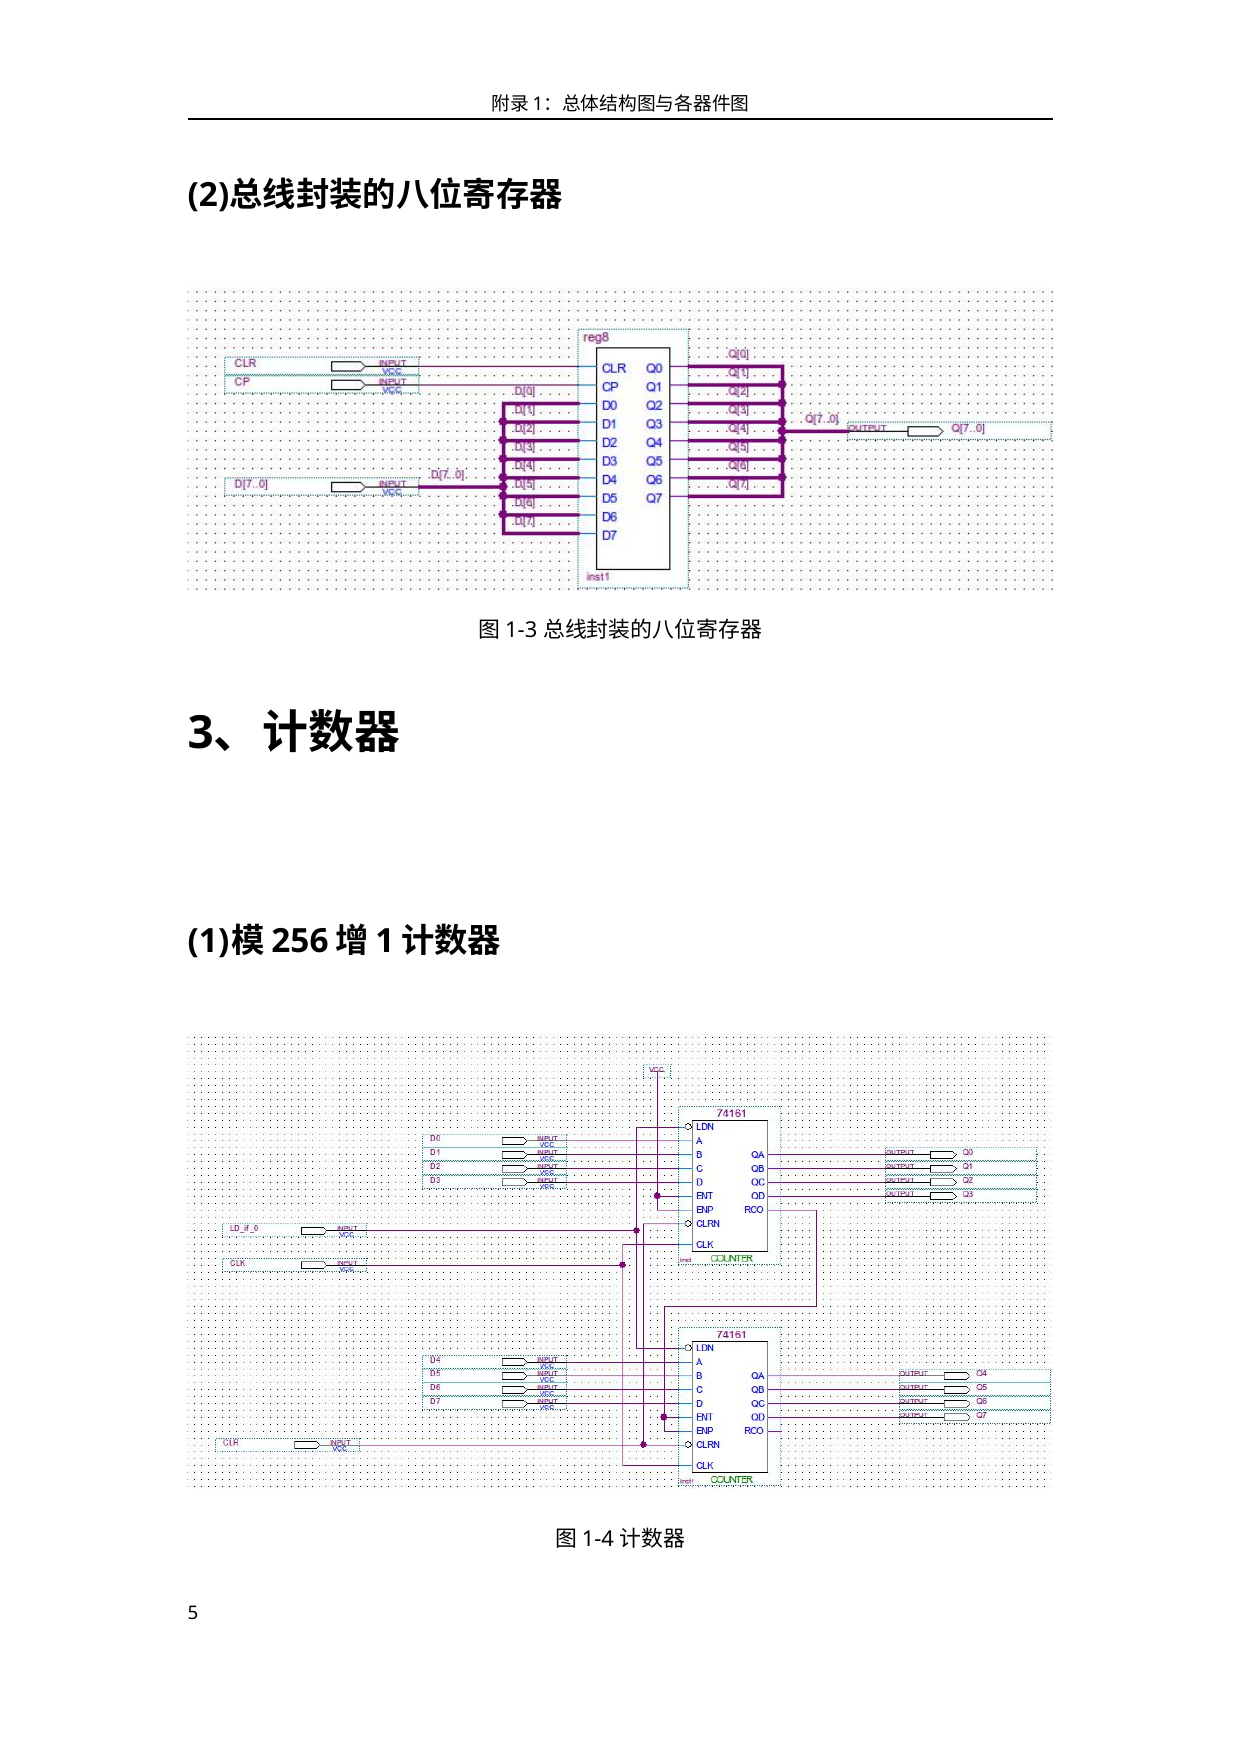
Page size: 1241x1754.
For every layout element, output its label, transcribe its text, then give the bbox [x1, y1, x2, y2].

picture [187, 287, 1054, 591]
subtitle (2)总线封装的八位寄存器 [187, 160, 1053, 225]
picture [187, 1033, 1052, 1490]
text 图1-4 计数器 [187, 1521, 1053, 1553]
subtitle 计数器 [187, 680, 1053, 778]
text 图1-3 总线封装的八位寄存器 [187, 612, 1053, 645]
subtitle 模256增1计数器 [187, 906, 1053, 971]
